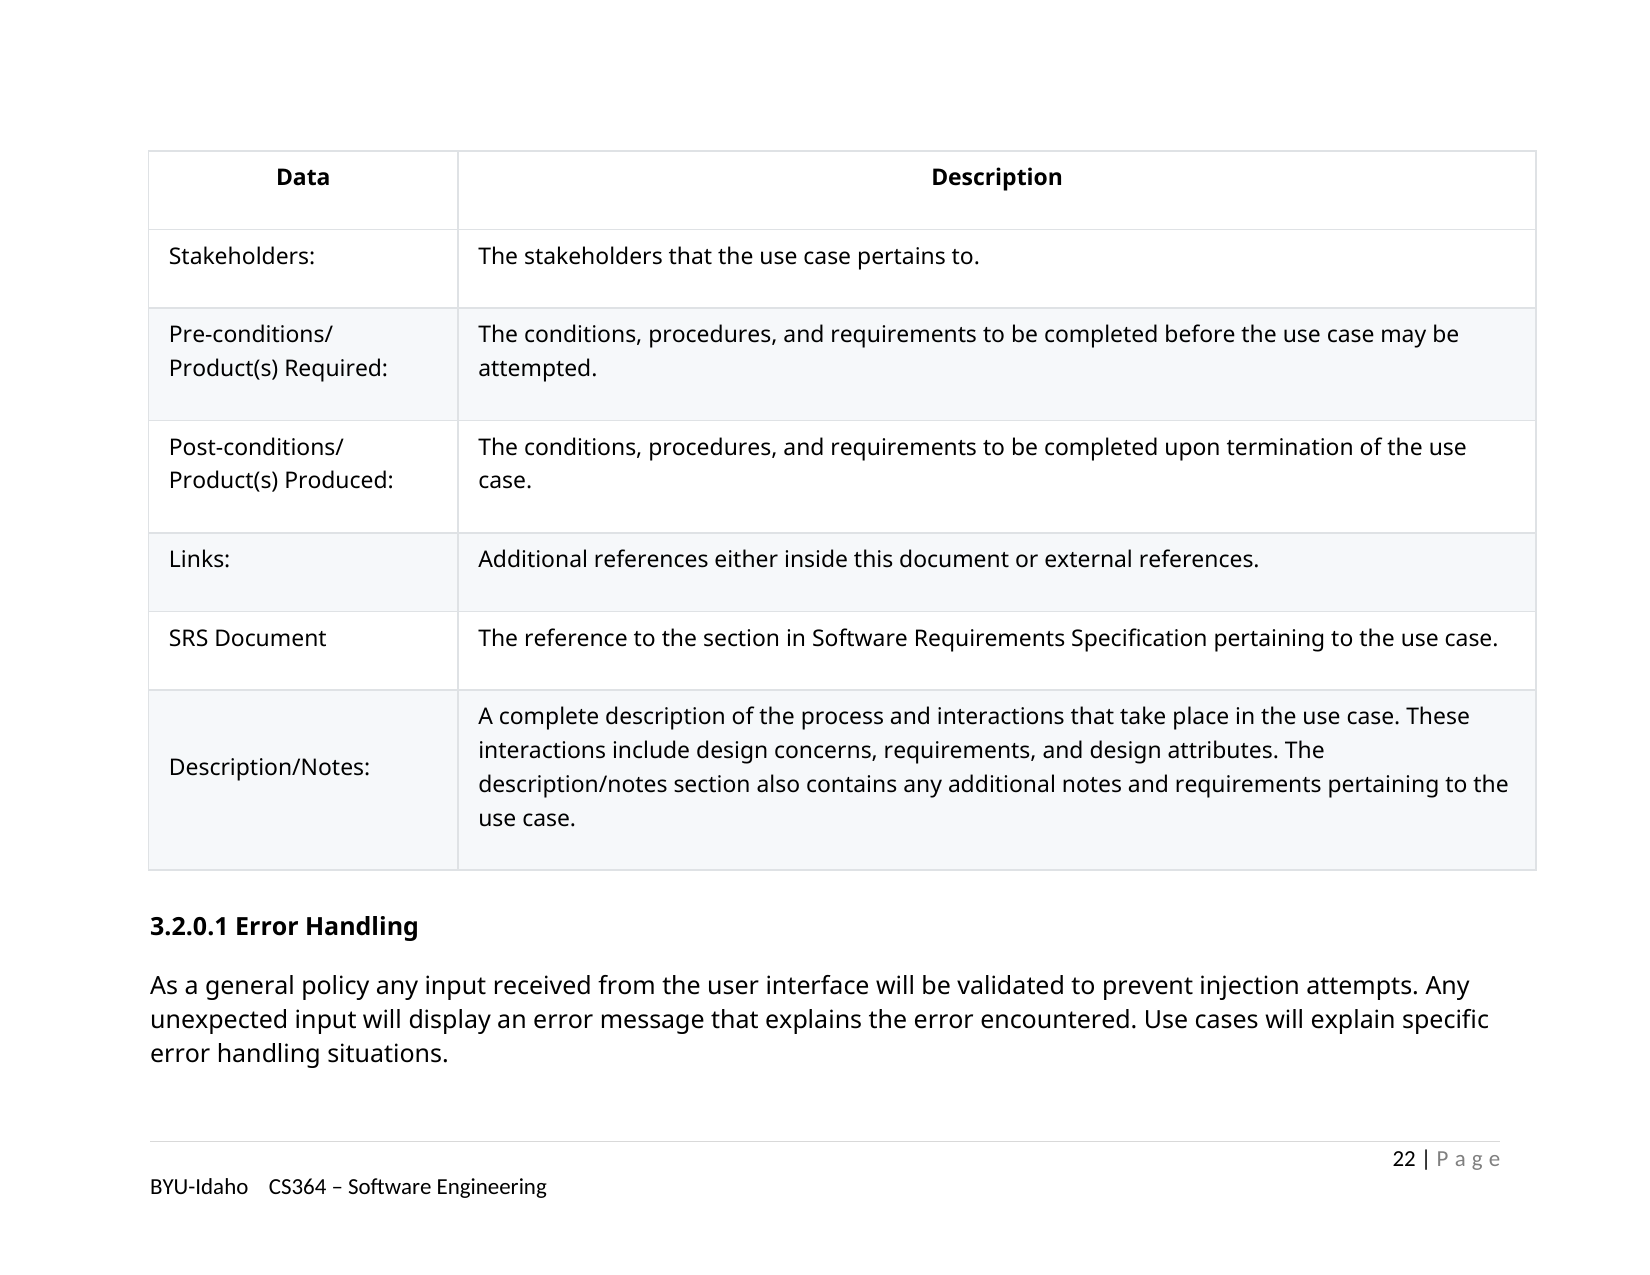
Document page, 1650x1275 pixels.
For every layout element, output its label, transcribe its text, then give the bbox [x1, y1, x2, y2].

table_header Description [459, 152, 1535, 229]
table_cell Post-conditions/Product(s) Produced: [149, 421, 457, 532]
table_cell A complete description of the process and interactions that take place in the use case. These interactions include design concerns, requirements, and design attributes. The description/notes section also contains any additional notes and requirements pertaining to the use case. [459, 691, 1535, 869]
table_cell The stakeholders that the use case pertains to. [459, 230, 1535, 307]
table_cell Links: [149, 534, 457, 611]
text As a general policy any input received from the user interface will be validated to prevent injection attempts. Any unexpected input will display an error message that explains the error encountered. Use cases will explain specific error handling situations. [150, 967, 1500, 1069]
table_cell SRS Document [149, 612, 457, 689]
table_cell The conditions, procedures, and requirements to be completed before the use case may be attempted. [459, 309, 1535, 420]
table_cell The conditions, procedures, and requirements to be completed upon termination of the use case. [459, 421, 1535, 532]
table_header Data [149, 152, 457, 229]
table_cell Additional references either inside this document or external references. [459, 534, 1535, 611]
table_cell Stakeholders: [149, 230, 457, 307]
table_cell The reference to the section in Software Requirements Specification pertaining to the use case. [459, 612, 1535, 689]
table_cell Pre-conditions/Product(s) Required: [149, 309, 457, 420]
subtitle 3.2.0.1 Error Handling [150, 908, 1500, 942]
table_cell Description/Notes: [149, 691, 457, 869]
